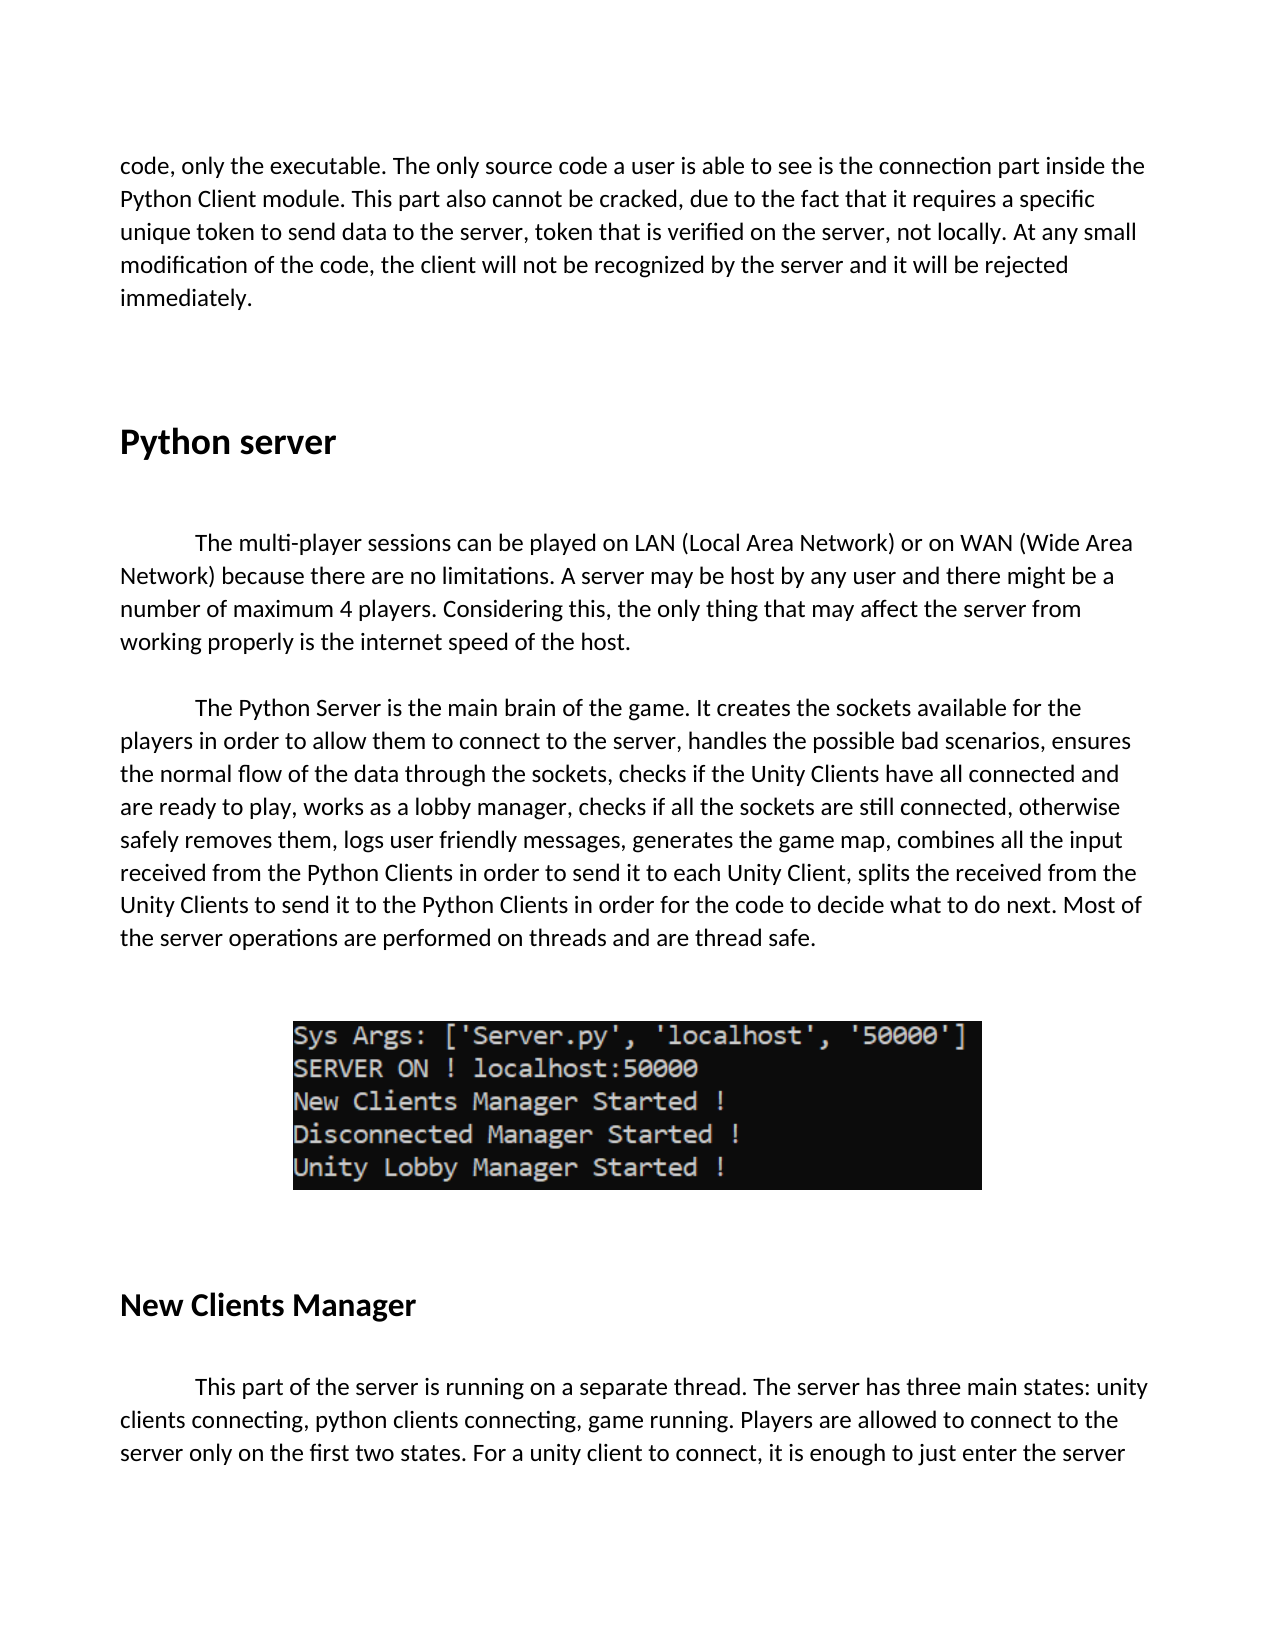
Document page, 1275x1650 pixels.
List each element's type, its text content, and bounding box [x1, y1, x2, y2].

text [120, 150, 1155, 312]
subtitle Python server [120, 418, 1155, 463]
text The Python Server is the main brain of the game. It creates the sockets available for the players in order to allow them to connect to the server, handles the possible bad scenarios, ensures the normal flow of the data through the sockets, checks if the Unity Clients have all connected and are ready to play, works as a lobby manager, checks if all the sockets are still connected, otherwise safely removes them, logs user friendly messages, generates the game map, combines all the input received from the Python Clients in order to send it to each Unity Client, splits the received from the Unity Clients to send it to the Python Clients in order for the code to decide what to do next. Most of the server operations are performed on threads and are thread safe. [120, 692, 1155, 953]
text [120, 1371, 1155, 1468]
picture [293, 1021, 982, 1190]
text The multi-player sessions can be played on LAN (Local Area Network) or on WAN (Wide Area Network) because there are no limitations. A server may be host by any user and there might be a number of maximum 4 players. Considering this, the only thing that may affect the server from working properly is the internet speed of the host. [120, 527, 1155, 657]
subtitle New Clients Manager [120, 1283, 1155, 1324]
